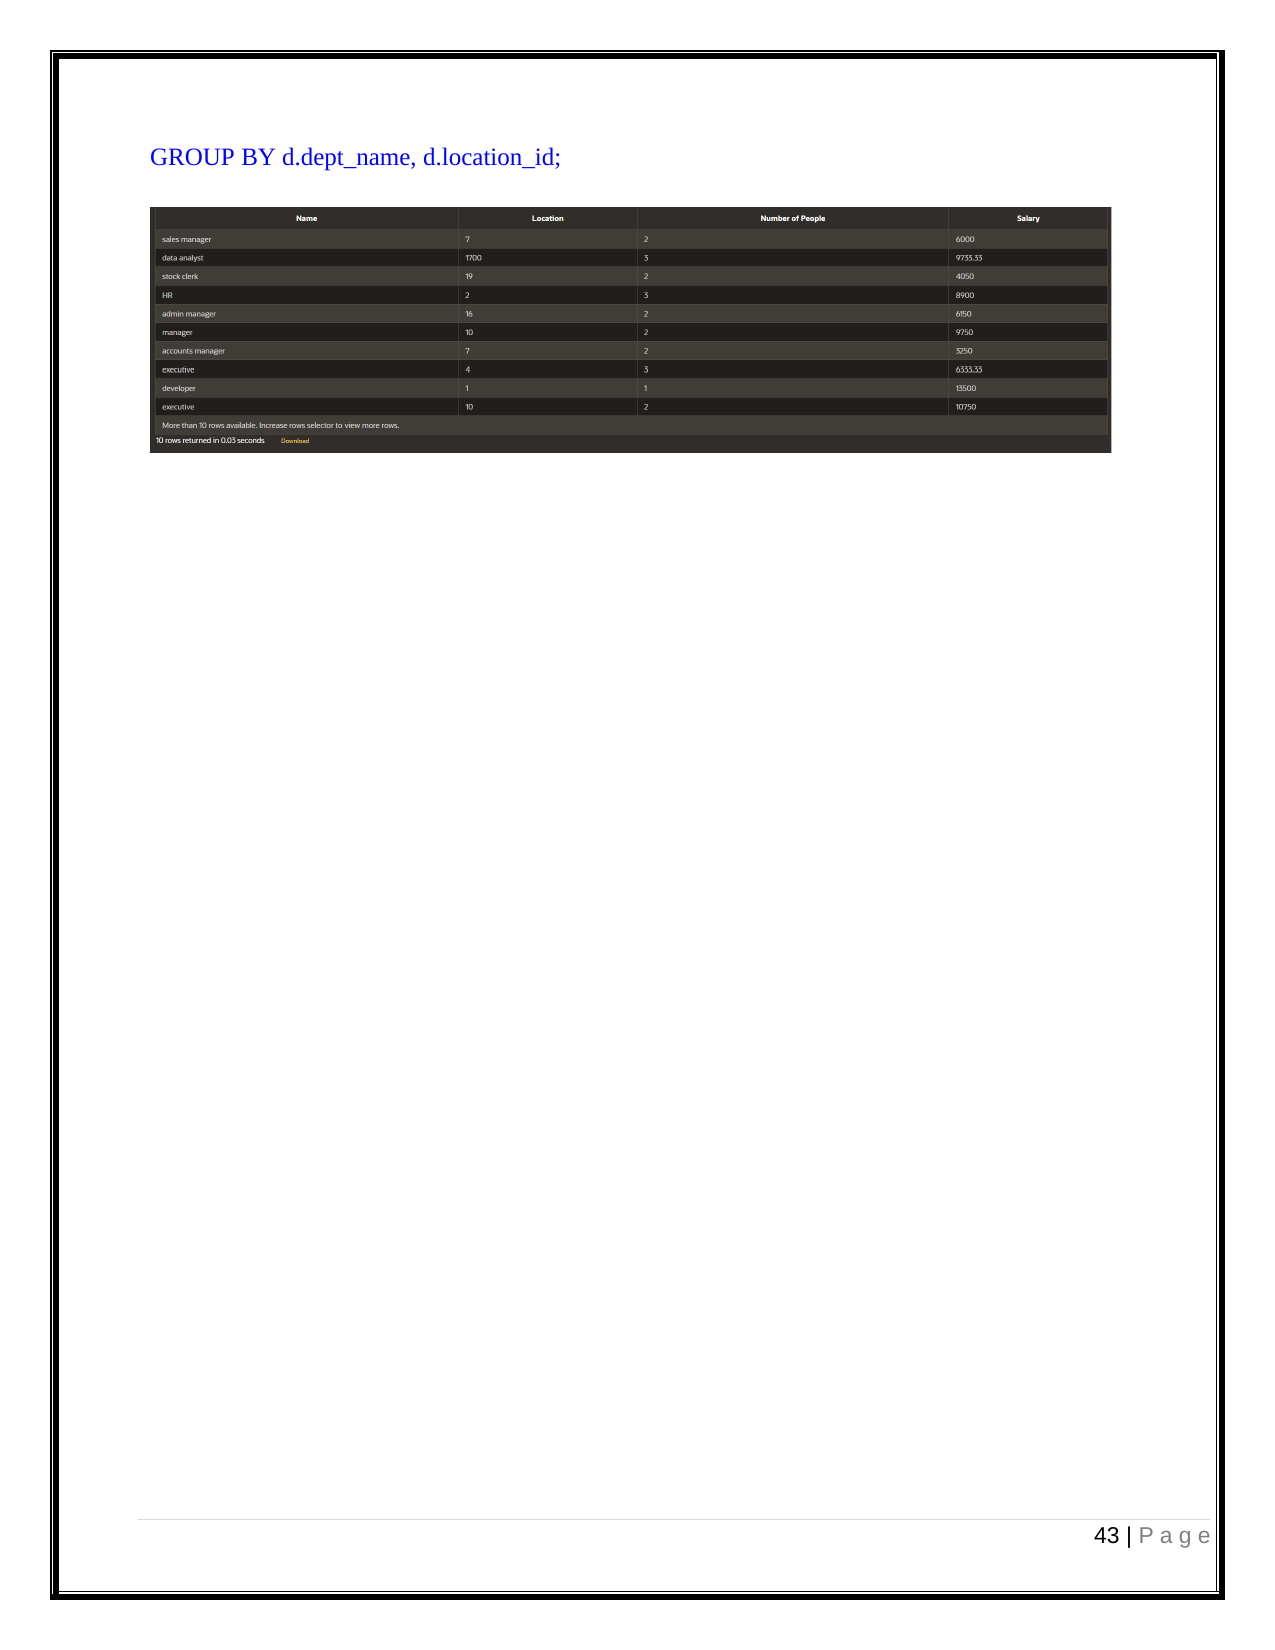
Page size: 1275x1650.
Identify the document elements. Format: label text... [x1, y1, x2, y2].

picture [150, 207, 1112, 453]
text GROUP BY d.dept_name, d.location_id; [150, 142, 1210, 170]
